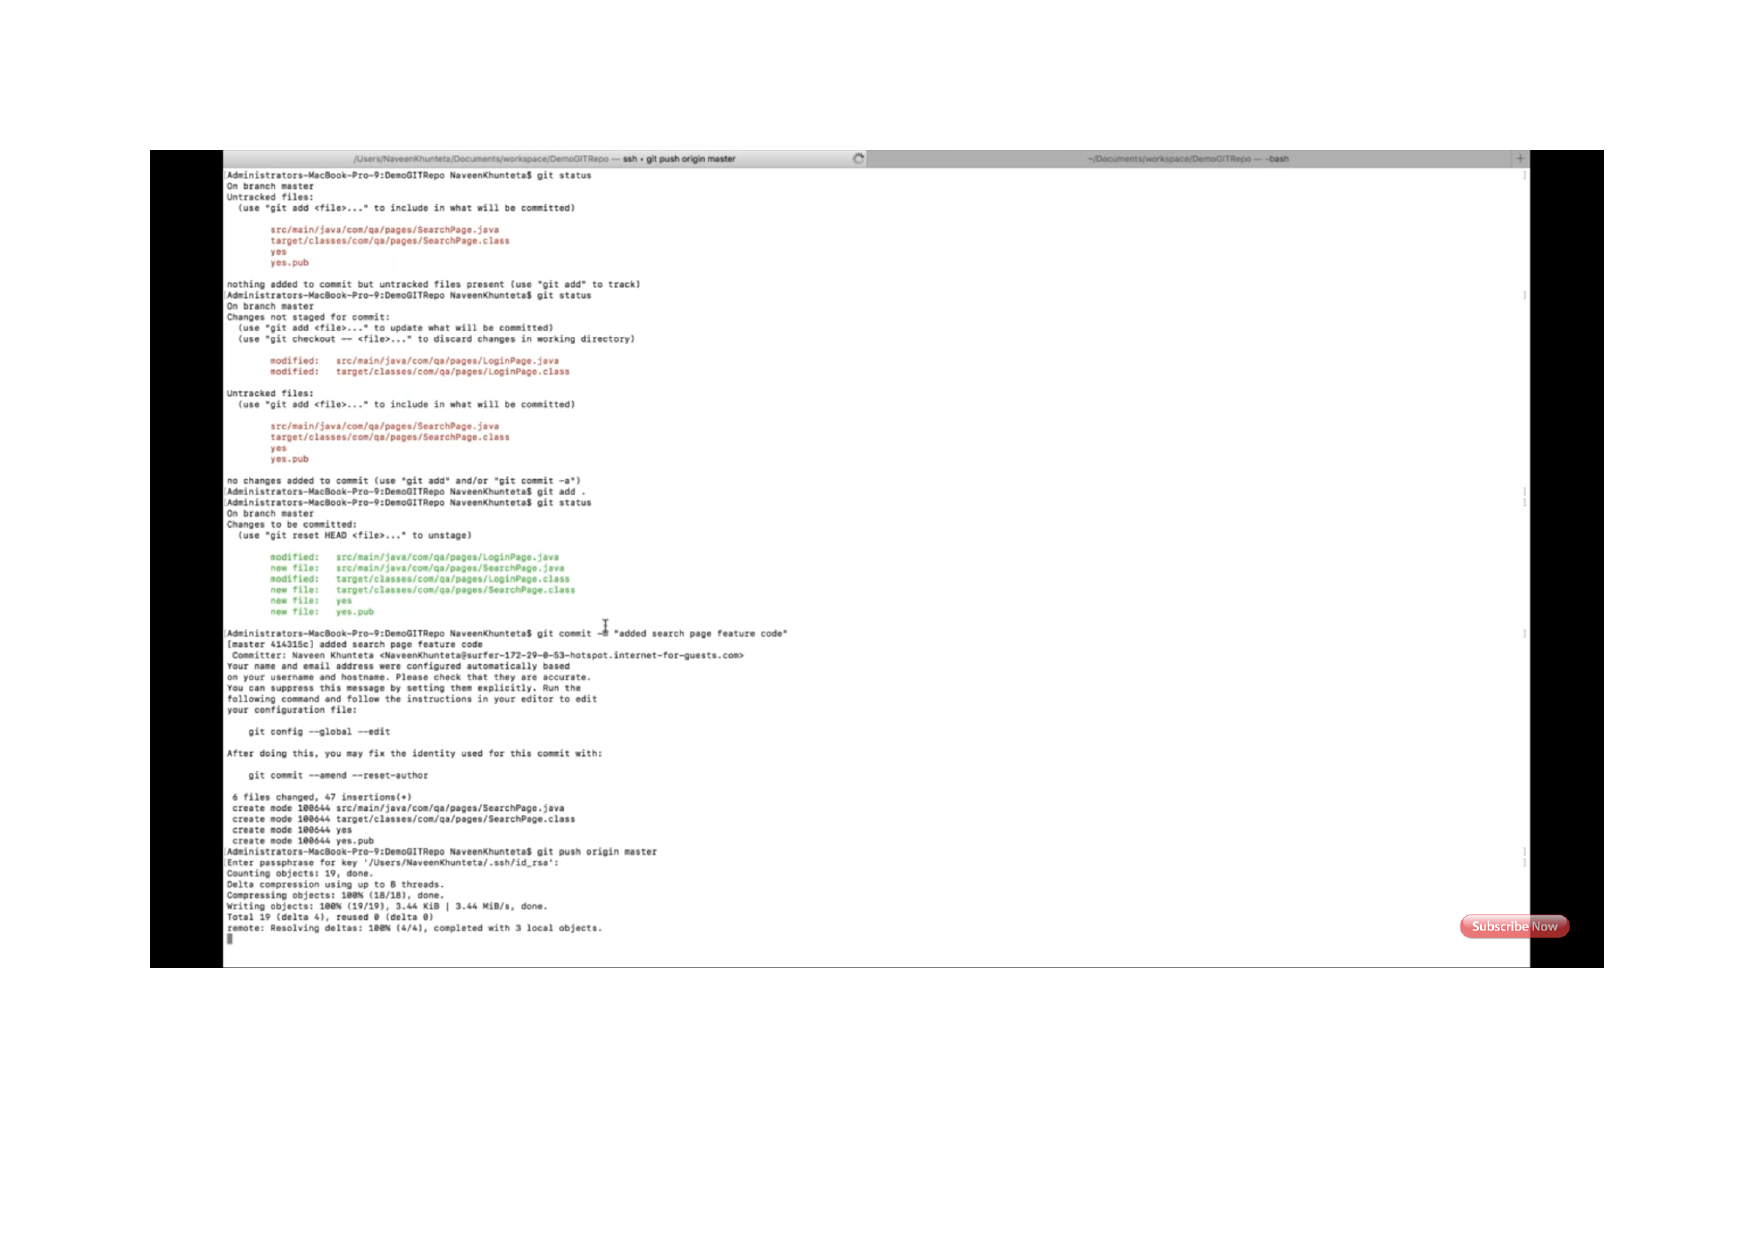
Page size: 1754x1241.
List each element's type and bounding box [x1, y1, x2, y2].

picture [150, 150, 1604, 968]
